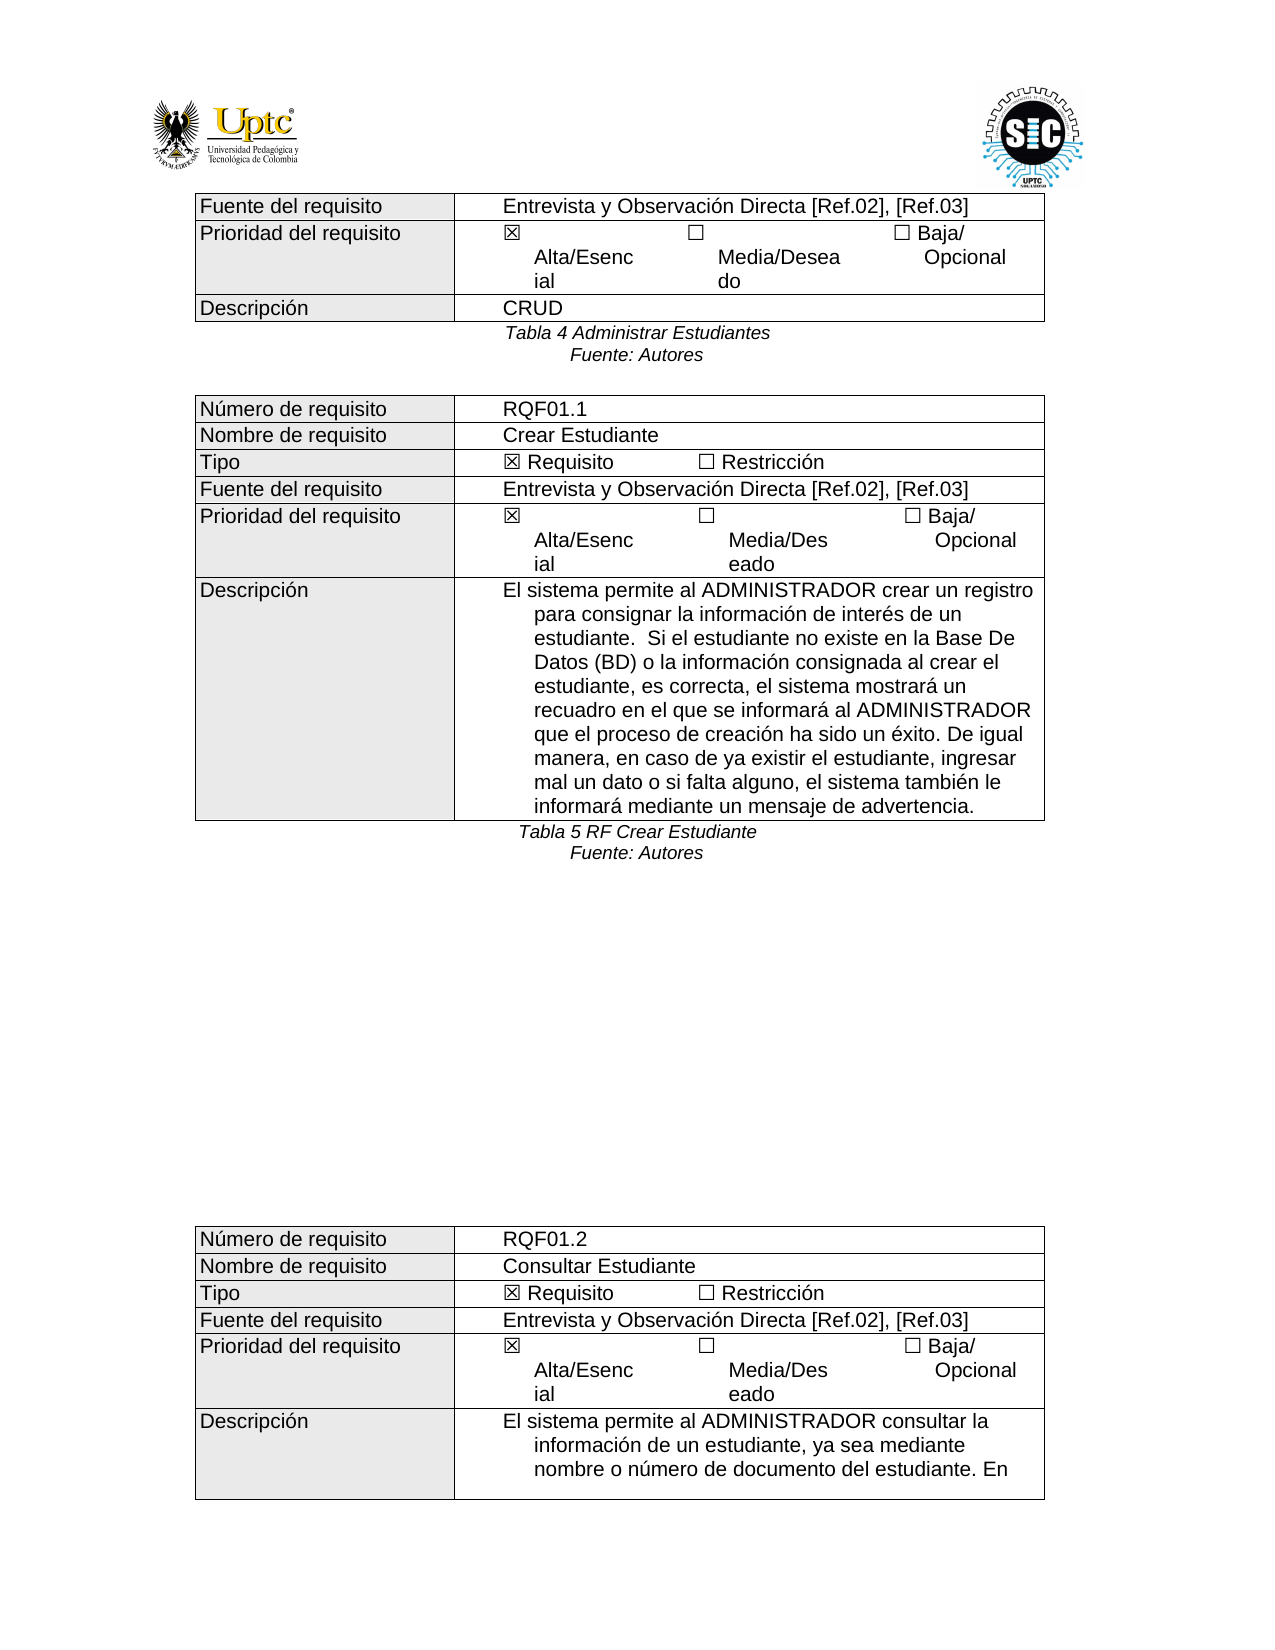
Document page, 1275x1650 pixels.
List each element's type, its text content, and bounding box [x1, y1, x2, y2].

table_cell Nombre de requisito [196, 423, 454, 449]
table_cell Consultar Estudiante [455, 1254, 1044, 1280]
table_cell CRUD [455, 295, 1044, 321]
table_cell ☐ Baja/ Opcional [848, 504, 1044, 577]
table_cell ☐ Baja/ Opcional [848, 1334, 1044, 1408]
table_cell Prioridad del requisito [196, 221, 454, 294]
text Fuente: Autores [150, 842, 1125, 864]
table_header RQF01.2 [455, 1227, 1044, 1253]
table_cell El sistema permite al ADMINISTRADOR crear un registro para consignar la información de interés de un estudiante. Si el estudiante no existe en la Base De Datos (BD) o la información consignada al crear el estudiante, es correcta, el sistema mostrará un recuadro en el que se informará al ADMINISTRADOR que el proceso de creación ha sido un éxito. De igual manera, en caso de ya existir el estudiante, ingresar mal un dato o si falta alguno, el sistema también le informará mediante un mensaje de advertencia. [455, 578, 1044, 819]
table_cell ☐ Media/Deseado [642, 504, 848, 577]
table_cell ☐ Media/Deseado [642, 1334, 848, 1408]
table_cell Fuente del requisito [196, 1308, 454, 1333]
table_cell Fuente del requisito [196, 194, 454, 219]
table_cell Prioridad del requisito [196, 1334, 454, 1408]
table_cell ☐ Restricción [642, 1281, 1044, 1307]
table_cell Entrevista y Observación Directa [Ref.02], [Ref.03] [455, 477, 1044, 502]
table_cell Fuente del requisito [196, 477, 454, 502]
table_cell ☐ Media/Deseado [642, 221, 848, 294]
table_header Número de requisito [196, 1227, 454, 1253]
table_header Número de requisito [196, 396, 454, 422]
table_cell Descripción [196, 578, 454, 819]
text Fuente: Autores [150, 344, 1125, 365]
picture [976, 82, 1086, 189]
text Tabla 4 Administrar Estudiantes [150, 322, 1125, 344]
table_cell Descripción [196, 1409, 454, 1499]
picture [150, 75, 301, 189]
table_cell Prioridad del requisito [196, 504, 454, 577]
table_cell Entrevista y Observación Directa [Ref.02], [Ref.03] [455, 194, 1044, 219]
table_cell Crear Estudiante [455, 423, 1044, 449]
table_cell Tipo [196, 1281, 454, 1307]
table_cell ☐ Baja/ Opcional [848, 221, 1044, 294]
table_cell ☒ Requisito [455, 450, 642, 476]
text Tabla 5 RF Crear Estudiante [150, 821, 1125, 842]
table_cell Entrevista y Observación Directa [Ref.02], [Ref.03] [455, 1308, 1044, 1333]
table_cell ☒ Alta/Esencial [455, 221, 642, 294]
table_cell Descripción [196, 295, 454, 321]
table_cell ☒ Requisito [455, 1281, 642, 1307]
table_header RQF01.1 [455, 396, 1044, 422]
table_cell ☐ Restricción [642, 450, 1044, 476]
table_cell Tipo [196, 450, 454, 476]
table_cell Nombre de requisito [196, 1254, 454, 1280]
table_cell ☒ Alta/Esencial [455, 1334, 642, 1408]
table_cell ☒ Alta/Esencial [455, 504, 642, 577]
